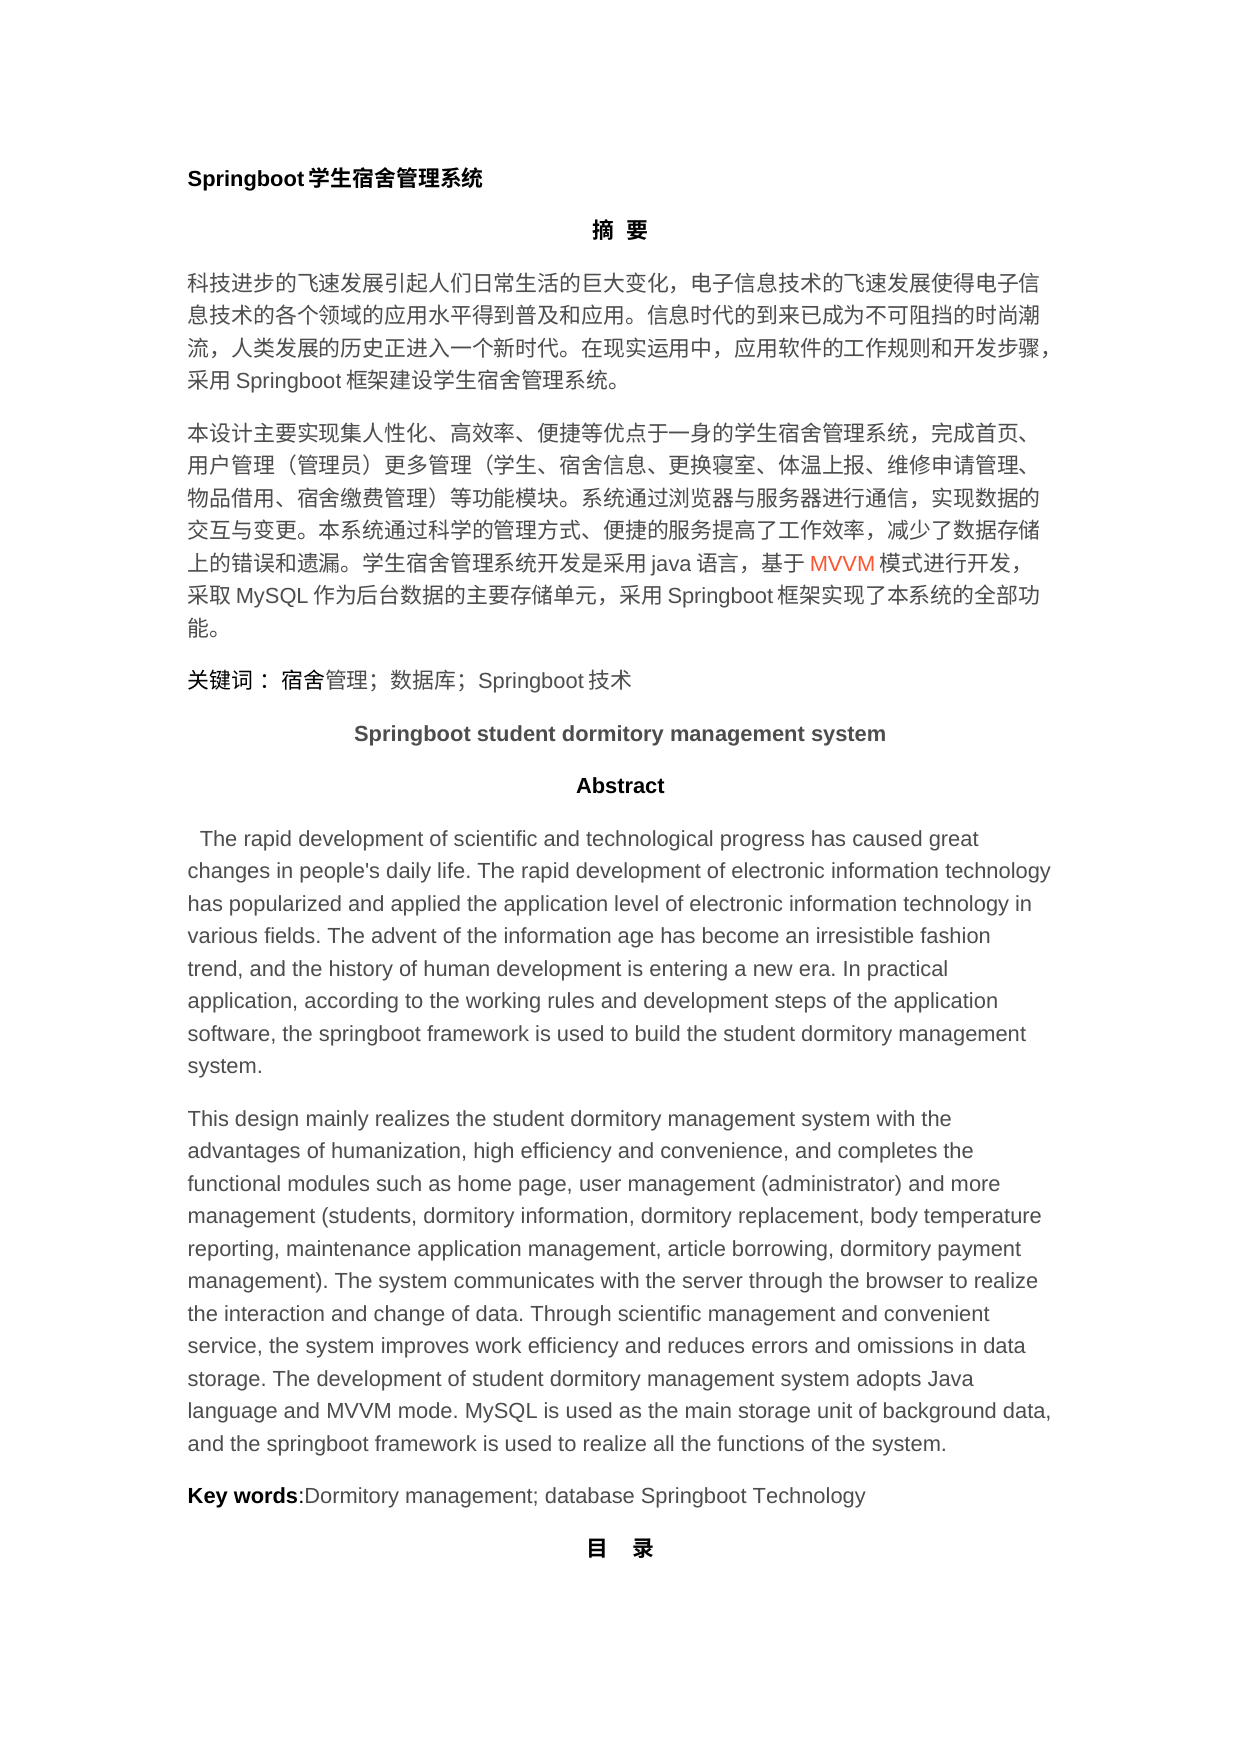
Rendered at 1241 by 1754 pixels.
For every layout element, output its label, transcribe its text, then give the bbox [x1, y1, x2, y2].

text Springboot student dormitory management system [187, 717, 1053, 749]
text 本设计主要实现集人性化、高效率、便捷等优点于一身的学生宿舍管理系统，完成首页、用户管理（管理员）更多管理（学生、宿舍信息、更换寝室、体温上报、维修申请管理、物品借用、宿舍缴费管理）等功能模块。系统通过浏览器与服务器进行通信，实现数据的交互与变更。本系统通过科学的管理方式、便捷的服务提高了工作效率，减少了数据存储上的错误和遗漏。学生宿舍管理系统开发是采用java语言，基于MVVM模式进行开发，采取MySQL作为后台数据的主要存储单元，采用Springboot框架实现了本系统的全部功能。 [187, 417, 1053, 644]
text 目 录 [187, 1532, 1053, 1564]
text 科技进步的飞速发展引起人们日常生活的巨大变化，电子信息技术的飞速发展使得电子信息技术的各个领域的应用水平得到普及和应用。信息时代的到来已成为不可阻挡的时尚潮流，人类发展的历史正进入一个新时代。在现实运用中，应用软件的工作规则和开发步骤，采用Springboot框架建设学生宿舍管理系统。 [187, 267, 1053, 397]
text The rapid development of scientific and technological progress has caused great changes in people's daily life. The rapid development of electronic information technology has popularized and applied the application level of electronic information technology in various fields. The advent of the information age has become an irresistible fashion trend, and the history of human development is entering a new era. In practical application, according to the working rules and development steps of the application software, the springboot framework is used to build the student dormitory management system. [187, 822, 1053, 1082]
text Key words:Dormitory management; database Springboot Technology [187, 1479, 1053, 1512]
text 摘 要 [187, 214, 1053, 247]
text This design mainly realizes the student dormitory management system with the advantages of humanization, high efficiency and convenience, and completes the functional modules such as home page, user management (administrator) and more management (students, dormitory information, dormitory replacement, body temperature reporting, maintenance application management, article borrowing, dormitory payment management). The system communicates with the server through the browser to realize the interaction and change of data. Through scientific management and convenient service, the system improves work efficiency and reduces errors and omissions in data storage. The development of student dormitory management system adopts Java language and MVVM mode. MySQL is used as the main storage unit of background data, and the springboot framework is used to realize all the functions of the system. [187, 1102, 1053, 1459]
text 关键词 ：宿舍管理；数据库；Springboot技术 [187, 664, 1053, 697]
text Springboot学生宿舍管理系统 [187, 162, 1053, 194]
text Abstract [187, 769, 1053, 802]
